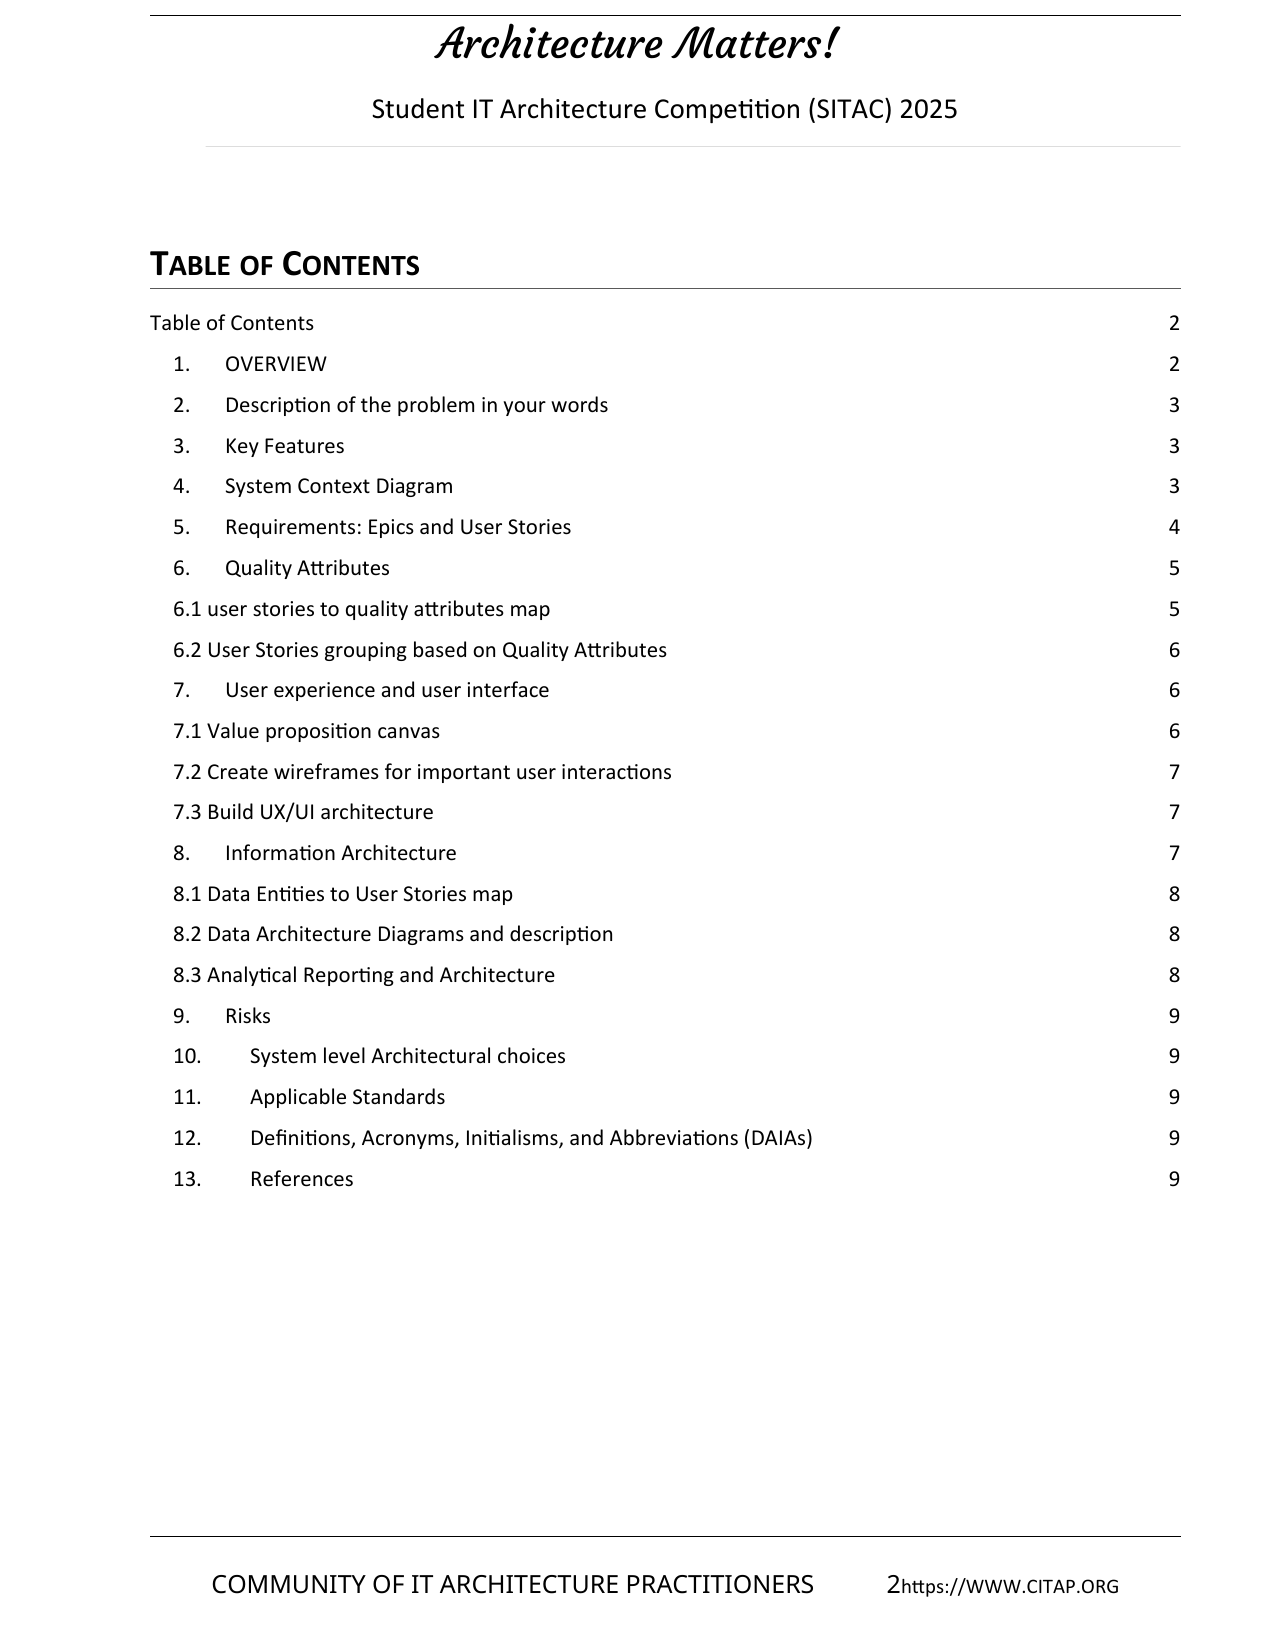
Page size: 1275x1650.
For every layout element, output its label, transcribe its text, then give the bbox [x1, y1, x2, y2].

subtitle Table of Contents [150, 240, 1181, 288]
